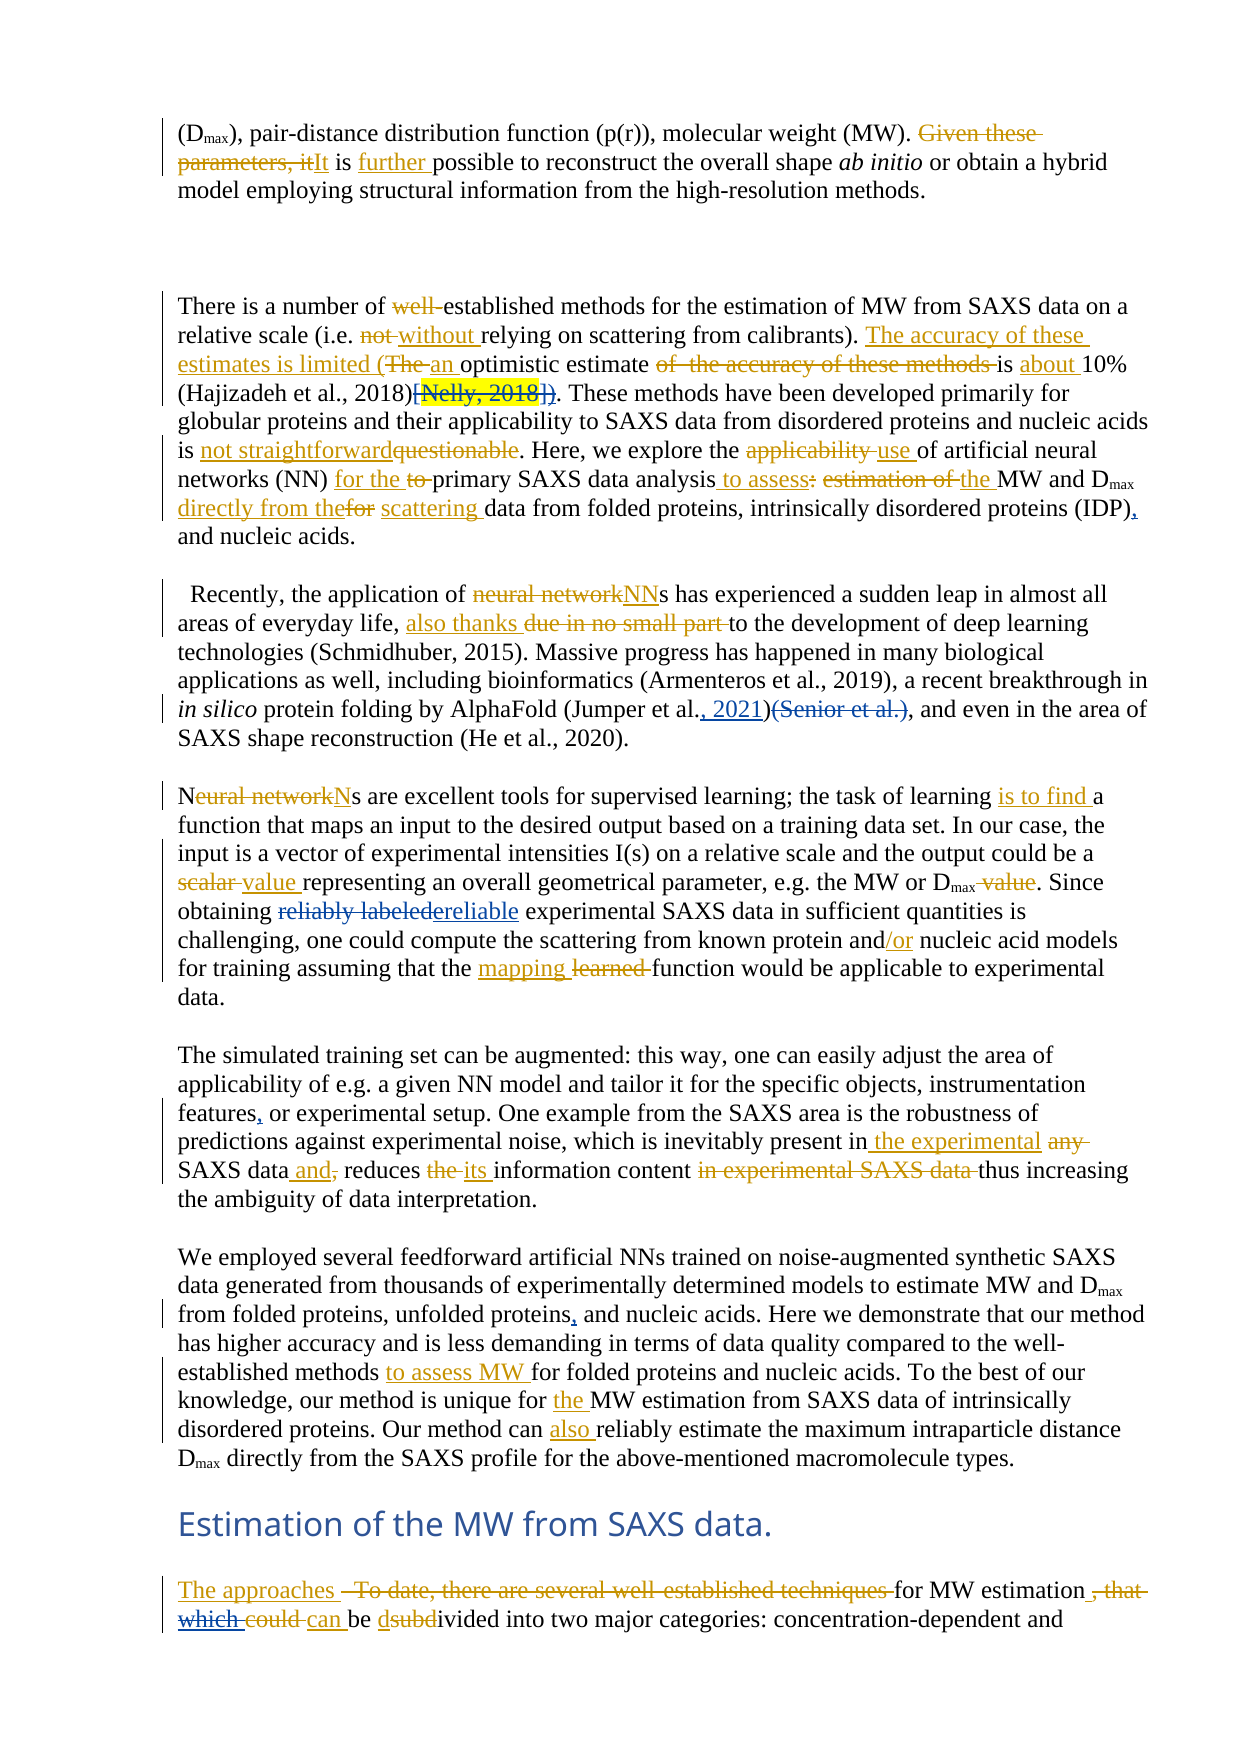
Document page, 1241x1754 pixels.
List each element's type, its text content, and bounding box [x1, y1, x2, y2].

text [177, 118, 1152, 204]
text Recently, the application of s has experienced a sudden leap in almost all areas of everyday life, to the development of deep learning technologies (Schmidhuber, 2015). Massive progress has happened in many biological applications as well, including bioinformatics (Armenteros et al., 2019), a recent breakthrough in in silico protein folding by AlphaFold (Jumper et al.), and even in the area of SAXS shape reconstruction (He et al., 2020). [177, 579, 1152, 752]
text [177, 1576, 1152, 1633]
text There is a number of established methods for the estimation of MW from SAXS data on a relative scale (i.e. relying on scattering from calibrants). optimistic estimate is 10% (Hajizadeh et al., 2018). These methods have been developed primarily for globular proteins and their applicability to SAXS data from disordered proteins and nucleic acids is . Here, we explore the of artificial neural networks (NN) primary SAXS data analysis MW and Dmax data from folded proteins, intrinsically disordered proteins (IDP) and nucleic acids. [177, 291, 1152, 550]
text We employed several feedforward artificial NNs trained on noise-augmented synthetic SAXS data generated from thousands of experimentally determined models to estimate MW and Dmax from folded proteins, unfolded proteins and nucleic acids. Here we demonstrate that our method has higher accuracy and is less demanding in terms of data quality compared to the well-established methods for folded proteins and nucleic acids. To the best of our knowledge, our method is unique for MW estimation from SAXS data of intrinsically disordered proteins. Our method can reliably estimate the maximum intraparticle distance Dmax directly from the SAXS profile for the above-mentioned macromolecule types. [177, 1242, 1152, 1472]
text The simulated training set can be augmented: this way, one can easily adjust the area of applicability of e.g. a given NN model and tailor it for the specific objects, instrumentation features or experimental setup. One example from the SAXS area is the robustness of predictions against experimental noise, which is inevitably present in SAXS data reduces information content thus increasing the ambiguity of data interpretation. [177, 1040, 1152, 1213]
subtitle Estimation of the MW from SAXS data. [177, 1501, 1152, 1546]
text Ns are excellent tools for supervised learning; the task of learning a function that maps an input to the desired output based on a training data set. In our case, the input is a vector of experimental intensities I(s) on a relative scale and the output could be a representing an overall geometrical parameter, e.g. the MW or Dmax. Since obtaining experimental SAXS data in sufficient quantities is challenging, one could compute the scattering from known protein and nucleic acid models for training assuming that the function would be applicable to experimental data. [177, 781, 1152, 1011]
